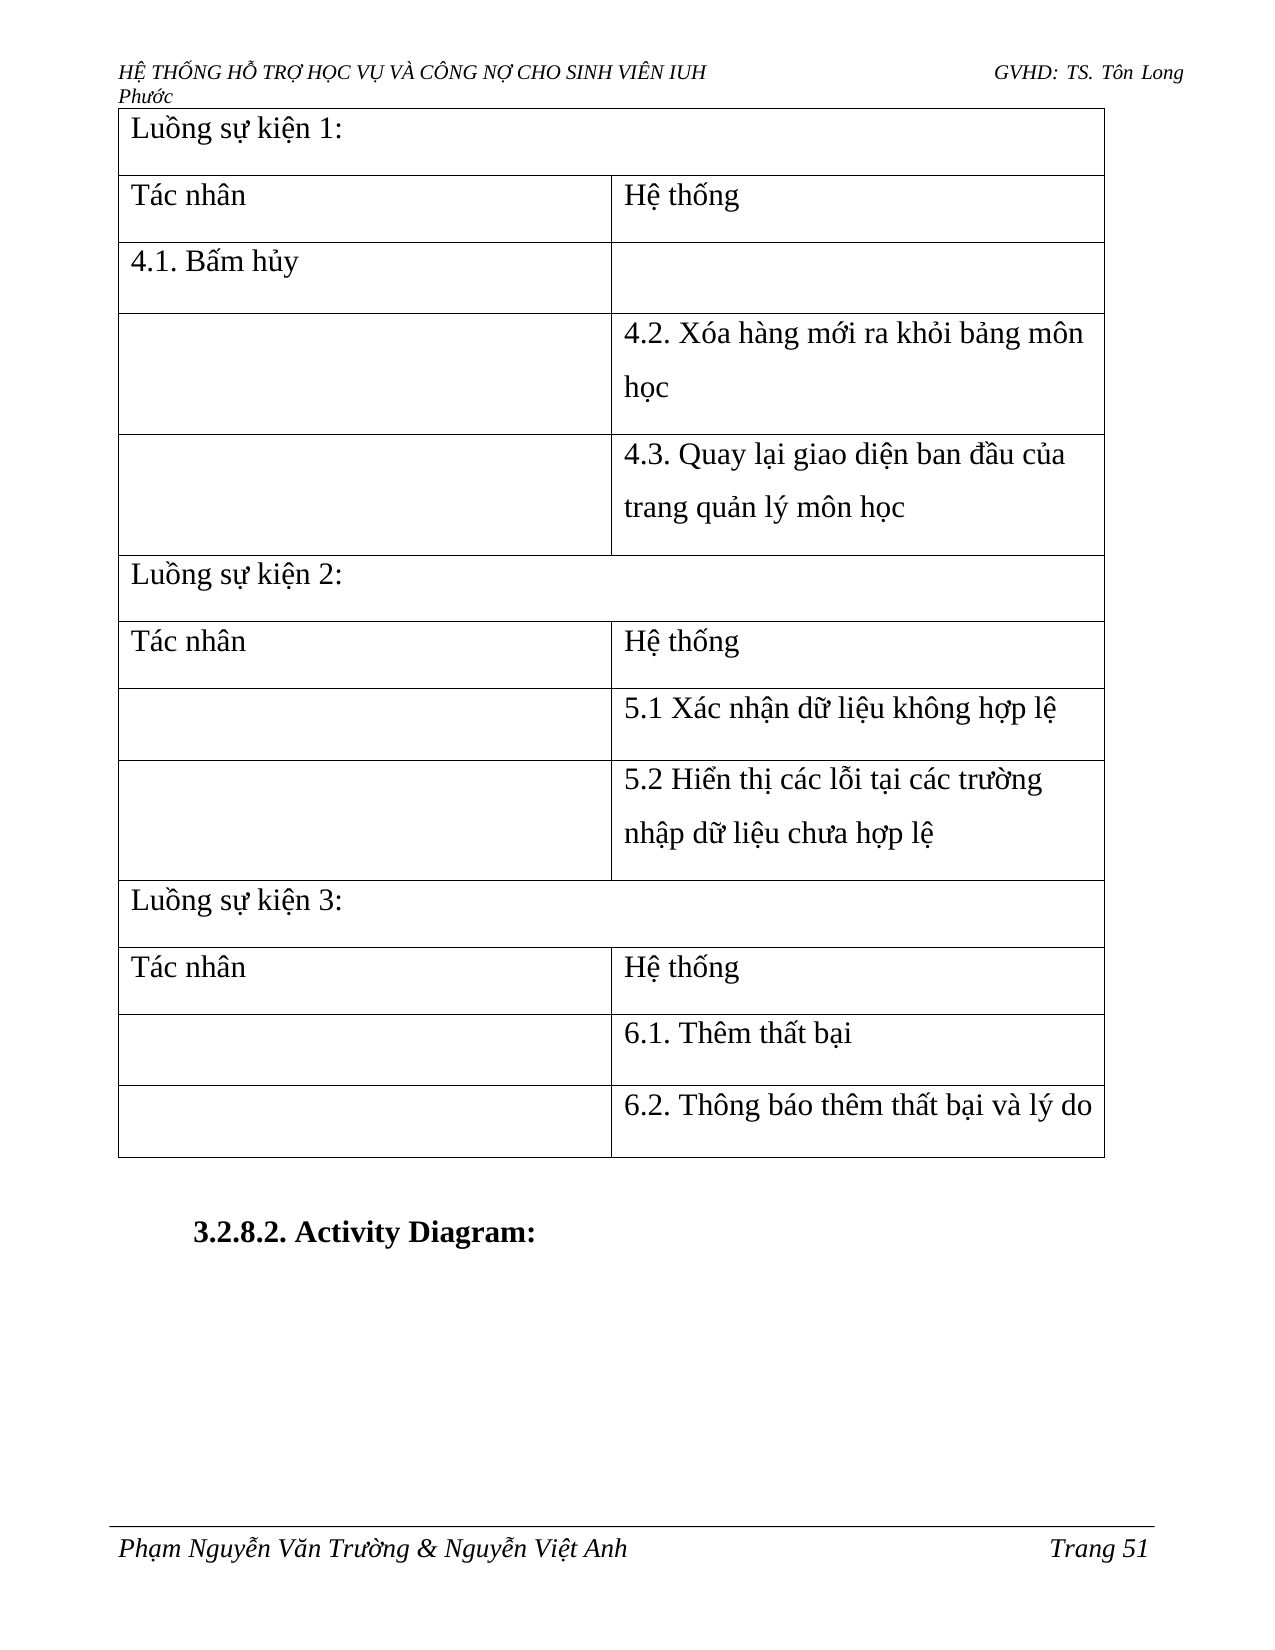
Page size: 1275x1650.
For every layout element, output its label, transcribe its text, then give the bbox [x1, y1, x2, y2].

table_cell 5.2 Hiển thị các lỗi tại các trường nhập dữ liệu chưa hợp lệ [612, 761, 1104, 880]
table_cell Tác nhân [119, 948, 611, 1014]
table_cell Hệ thống [612, 948, 1104, 1014]
table_cell [119, 1086, 611, 1157]
table_cell Hệ thống [612, 622, 1104, 688]
table_cell [119, 1015, 611, 1085]
table_cell [119, 314, 611, 434]
table_cell 5.1 Xác nhận dữ liệu không hợp lệ [612, 689, 1104, 759]
table_cell 6.2. Thông báo thêm thất bại và lý do [612, 1086, 1104, 1157]
table_cell [119, 761, 611, 880]
text 3.2.8.2. Activity Diagram: [118, 1213, 1186, 1249]
table_cell Hệ thống [612, 176, 1104, 242]
table_cell 4.3. Quay lại giao diện ban đầu của trang quản lý môn học [612, 435, 1104, 554]
table_cell [119, 689, 611, 759]
table_cell 6.1. Thêm thất bại [612, 1015, 1104, 1085]
table_cell [119, 435, 611, 554]
table_cell Luồng sự kiện 1: [119, 109, 1104, 175]
table_cell Tác nhân [119, 622, 611, 688]
table_cell Luồng sự kiện 3: [119, 881, 1104, 947]
table_cell 4.2. Xóa hàng mới ra khỏi bảng môn học [612, 314, 1104, 434]
table_cell 4.1. Bấm hủy [119, 243, 611, 313]
table_cell [612, 243, 1104, 313]
table_cell Tác nhân [119, 176, 611, 242]
table_cell Luồng sự kiện 2: [119, 556, 1104, 621]
